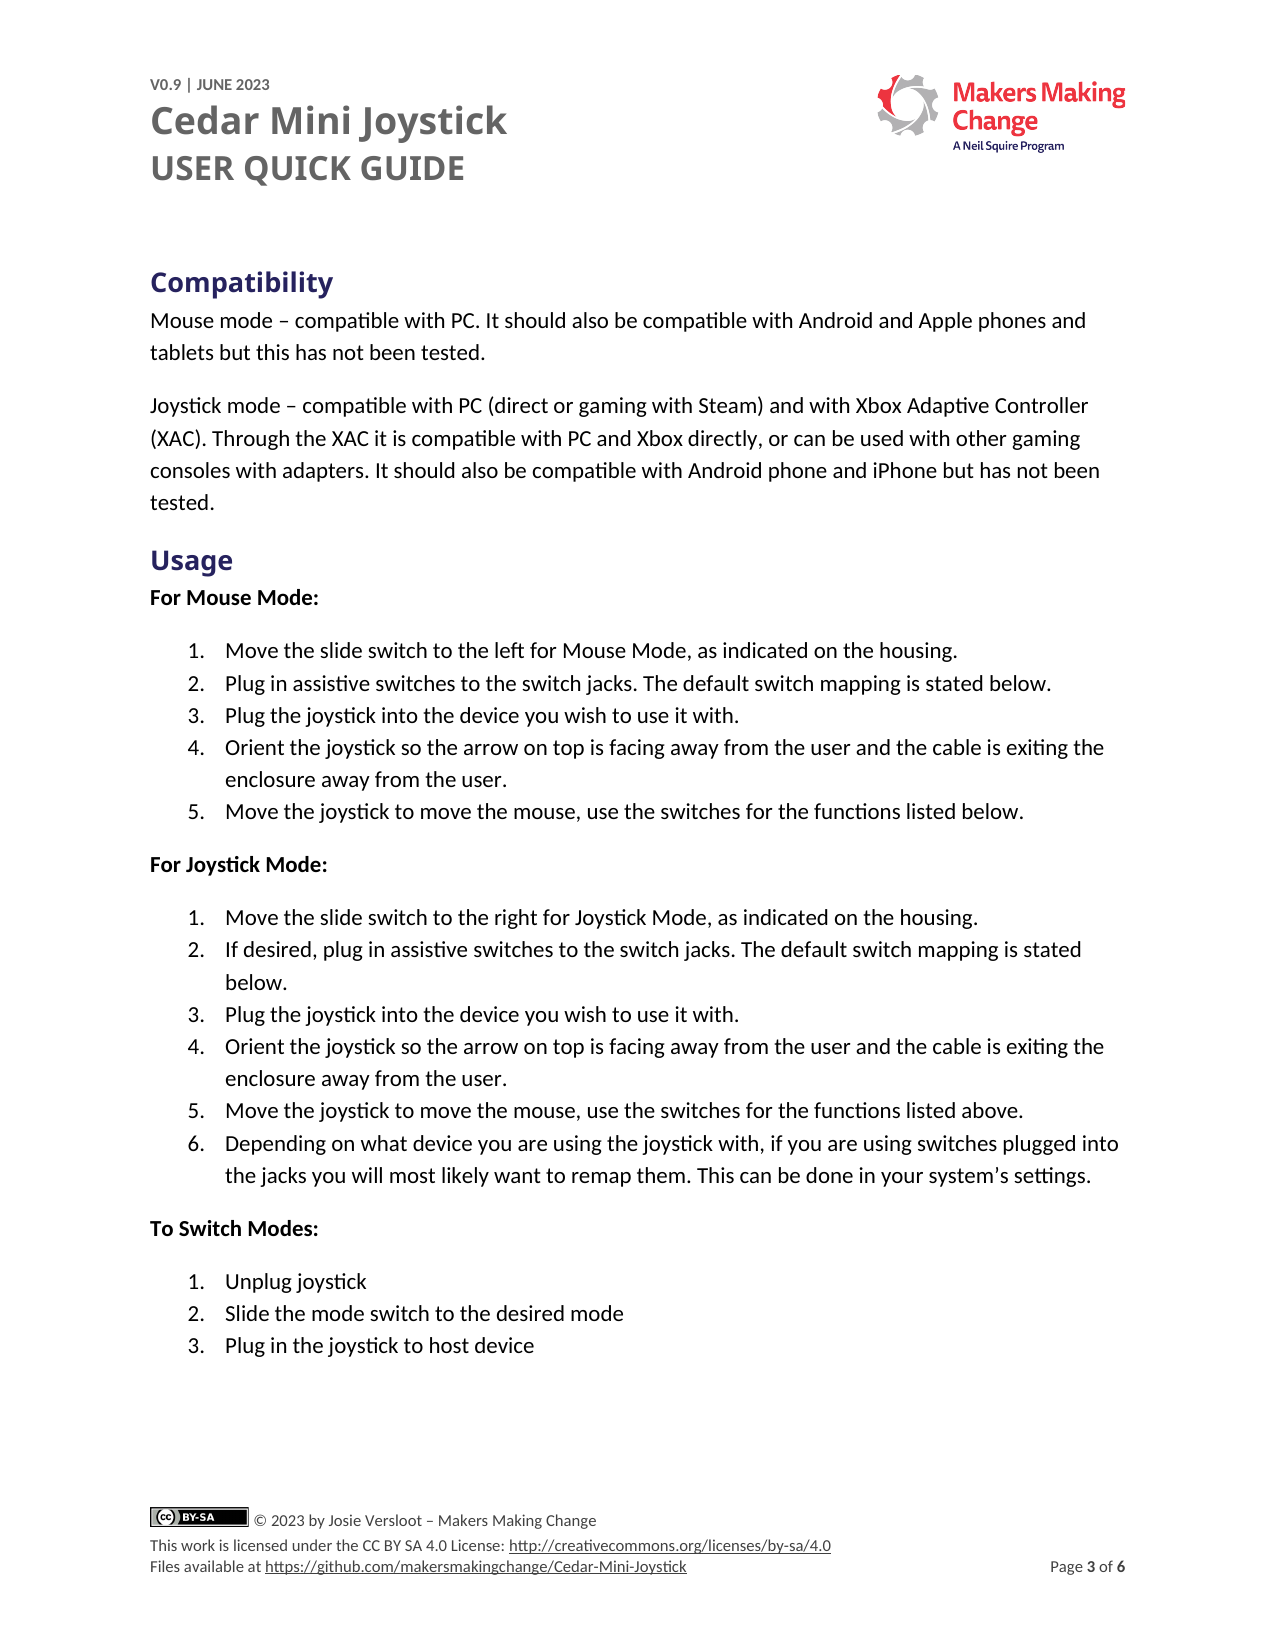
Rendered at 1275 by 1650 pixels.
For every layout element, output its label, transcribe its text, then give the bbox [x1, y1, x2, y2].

list Slide the mode switch to the desired mode [187, 1299, 1125, 1327]
text Joystick mode – compatible with PC (direct or gaming with Steam) and with Xbox Adaptive Controller (XAC). Through the XAC it is compatible with PC and Xbox directly, or can be used with other gaming consoles with adapters. It should also be compatible with Android phone and iPhone but has not been tested. [150, 391, 1125, 516]
list Unplug joystick [187, 1267, 1125, 1295]
subtitle Compatibility [150, 264, 1125, 301]
text Mouse mode – compatible with PC. It should also be compatible with Android and Apple phones and tablets but this has not been tested. [150, 306, 1125, 366]
text To Switch Modes: [150, 1214, 1125, 1242]
list Move the slide switch to the left for Mouse Mode, as indicated on the housing. [187, 636, 1125, 664]
list Move the joystick to move the mouse, use the switches for the functions listed above. [187, 1097, 1125, 1124]
list Plug in assistive switches to the switch jacks. The default switch mapping is stated below. [187, 669, 1125, 697]
list Orient the joystick so the arrow on top is facing away from the user and the cable is exiting the enclosure away from the user. [187, 1032, 1125, 1092]
picture [877, 75, 1125, 153]
picture [150, 1507, 249, 1527]
list Move the joystick to move the mouse, use the switches for the functions listed below. [187, 797, 1125, 825]
text For Mouse Mode: [150, 583, 1125, 611]
list Orient the joystick so the arrow on top is facing away from the user and the cable is exiting the enclosure away from the user. [187, 733, 1125, 793]
list Plug the joystick into the device you wish to use it with. [187, 701, 1125, 729]
subtitle Usage [150, 541, 1125, 578]
list Plug in the joystick to host device [187, 1331, 1125, 1359]
list Plug the joystick into the device you wish to use it with. [187, 1000, 1125, 1028]
list If desired, plug in assistive switches to the switch jacks. The default switch mapping is stated below. [187, 936, 1125, 996]
text For Joystick Mode: [150, 850, 1125, 878]
list Depending on what device you are using the joystick with, if you are using switches plugged into the jacks you will most likely want to remap them. This can be done in your system’s settings. [187, 1129, 1125, 1189]
list Move the slide switch to the right for Joystick Mode, as indicated on the housing. [187, 903, 1125, 931]
